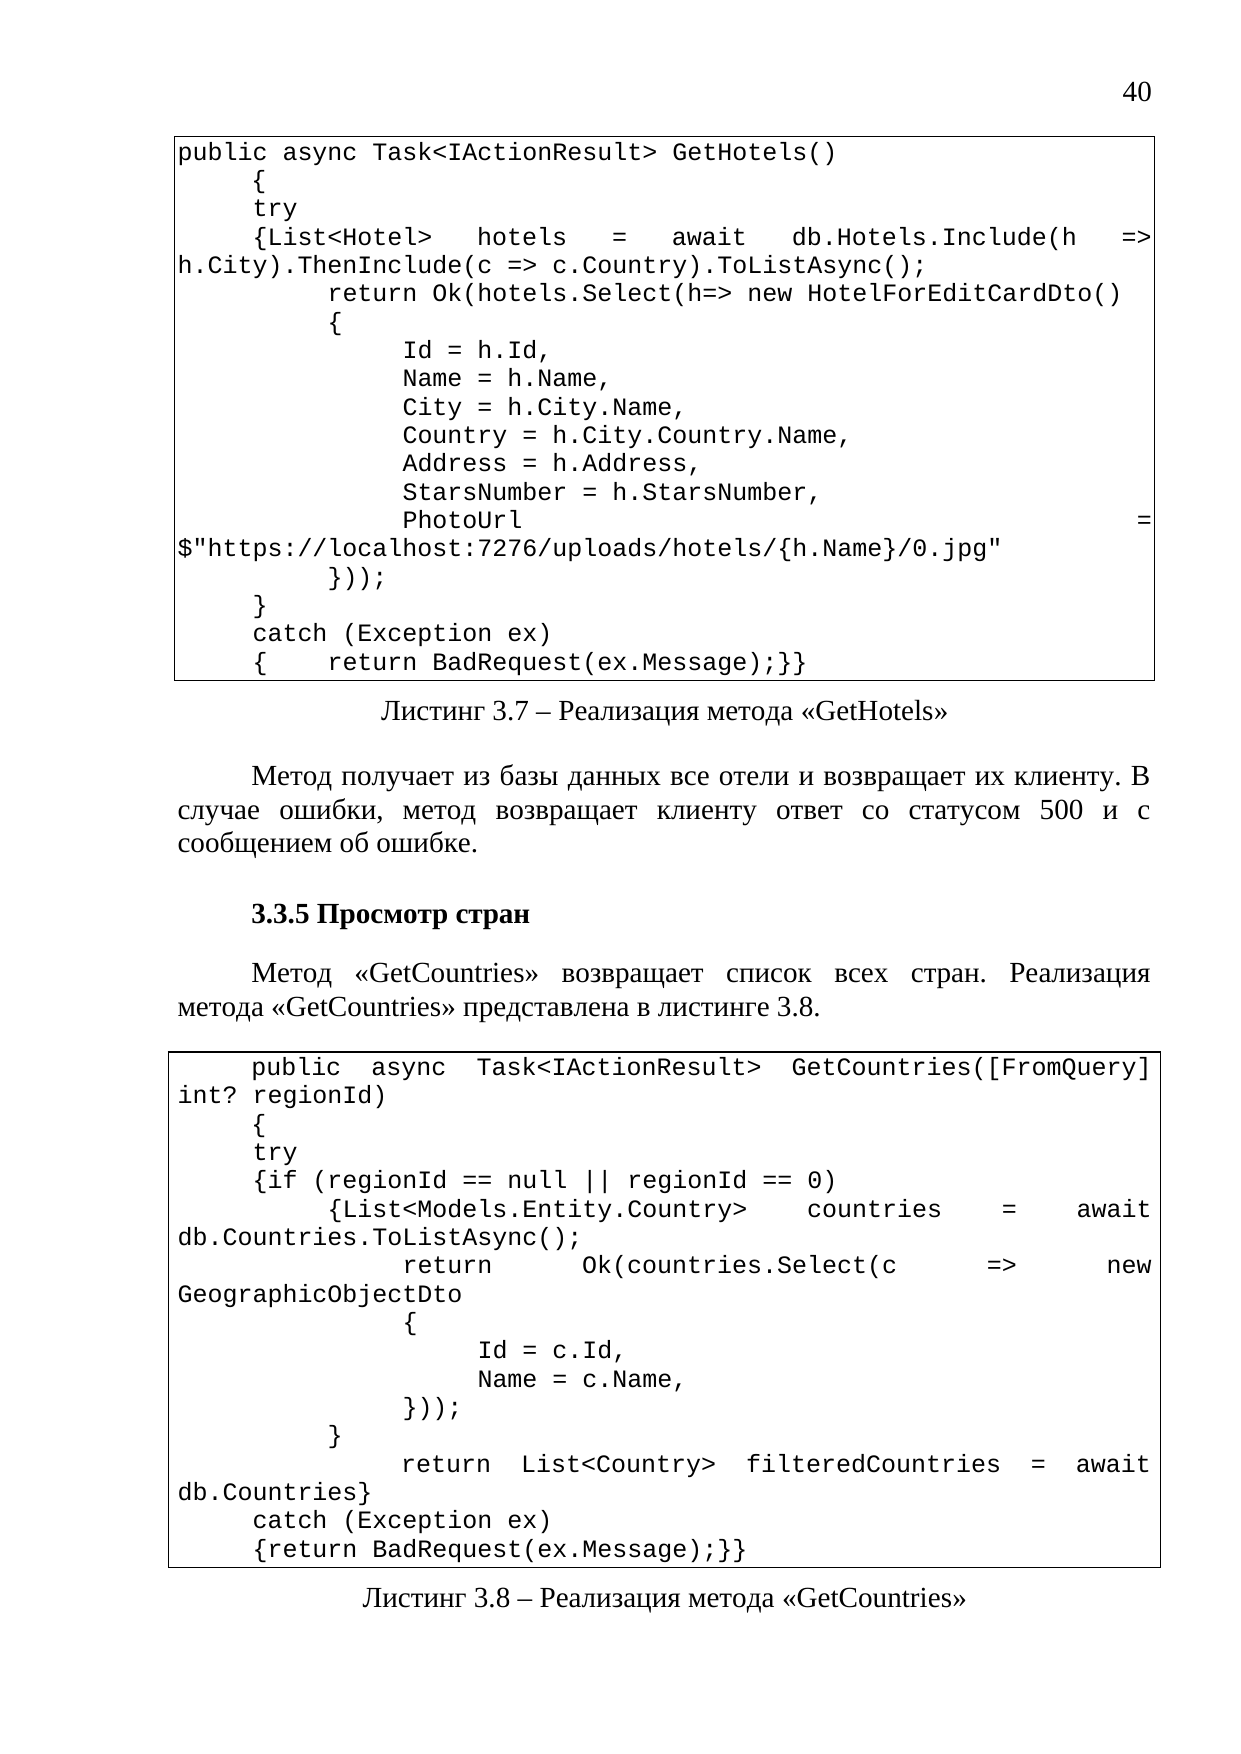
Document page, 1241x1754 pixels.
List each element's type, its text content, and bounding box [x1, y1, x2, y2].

text public async Task<IActionResult> GetHotels() [175, 137, 1154, 168]
text })); [177, 1394, 1152, 1423]
text Id = c.Id, [177, 1338, 1152, 1366]
text Name = h.Name, [177, 366, 1152, 394]
text { [177, 1309, 1152, 1338]
text PhotoUrl = $"https://localhost:7276/uploads/hotels/{h.Name}/0.jpg" [177, 508, 1152, 564]
text Листинг 3.8 – Реализация метода «GetCountries» [177, 1580, 1152, 1614]
text })); [177, 564, 1152, 593]
text Country = h.City.Country.Name, [177, 423, 1152, 451]
text { [177, 309, 1152, 338]
text {List<Models.Entity.Country> countries = await db.Countries.ToListAsync(); [177, 1196, 1152, 1253]
text try [177, 196, 1152, 224]
text public async Task<IActionResult> GetCountries([FromQuery] int? regionId) [169, 1053, 1160, 1111]
text return List<Country> filteredCountries = await db.Countries} [177, 1451, 1152, 1508]
text Id = h.Id, [177, 338, 1152, 366]
text Листинг 3.7 – Реализация метода «GetHotels» [177, 693, 1152, 727]
text StarsNumber = h.StarsNumber, [177, 479, 1152, 508]
text return Ok(hotels.Select(h=> new HotelForEditCardDto() [177, 281, 1152, 309]
text catch (Exception ex) [177, 621, 1152, 646]
text Метод получает из базы данных все отели и возвращает их клиенту. В случае ошибки, метод возвращает клиенту ответ со статусом 500 и с сообщением об ошибке. [177, 758, 1152, 859]
text Просмотр стран [251, 897, 1152, 930]
text { [177, 1111, 1152, 1139]
text {if (regionId == null || regionId == 0) [177, 1168, 1152, 1196]
text Address = h.Address, [177, 451, 1152, 479]
text Name = c.Name, [177, 1366, 1152, 1394]
text {return BadRequest(ex.Message);}} [169, 1533, 1160, 1567]
text } [177, 593, 1152, 621]
text { return BadRequest(ex.Message);}} [175, 646, 1154, 680]
text } [177, 1423, 1152, 1451]
text return Ok(countries.Select(c => new GeographicObjectDto [177, 1253, 1152, 1309]
text City = h.City.Name, [177, 394, 1152, 423]
text catch (Exception ex) [177, 1508, 1152, 1533]
text try [177, 1139, 1152, 1168]
text {List<Hotel> hotels = await db.Hotels.Include(h => h.City).ThenInclude(c => c.Country).ToListAsync(); [177, 224, 1152, 281]
text { [177, 168, 1152, 196]
text Метод «GetCountries» возвращает список всех стран. Реализация метода «GetCountries» представлена в листинге 3.8. [177, 955, 1152, 1022]
